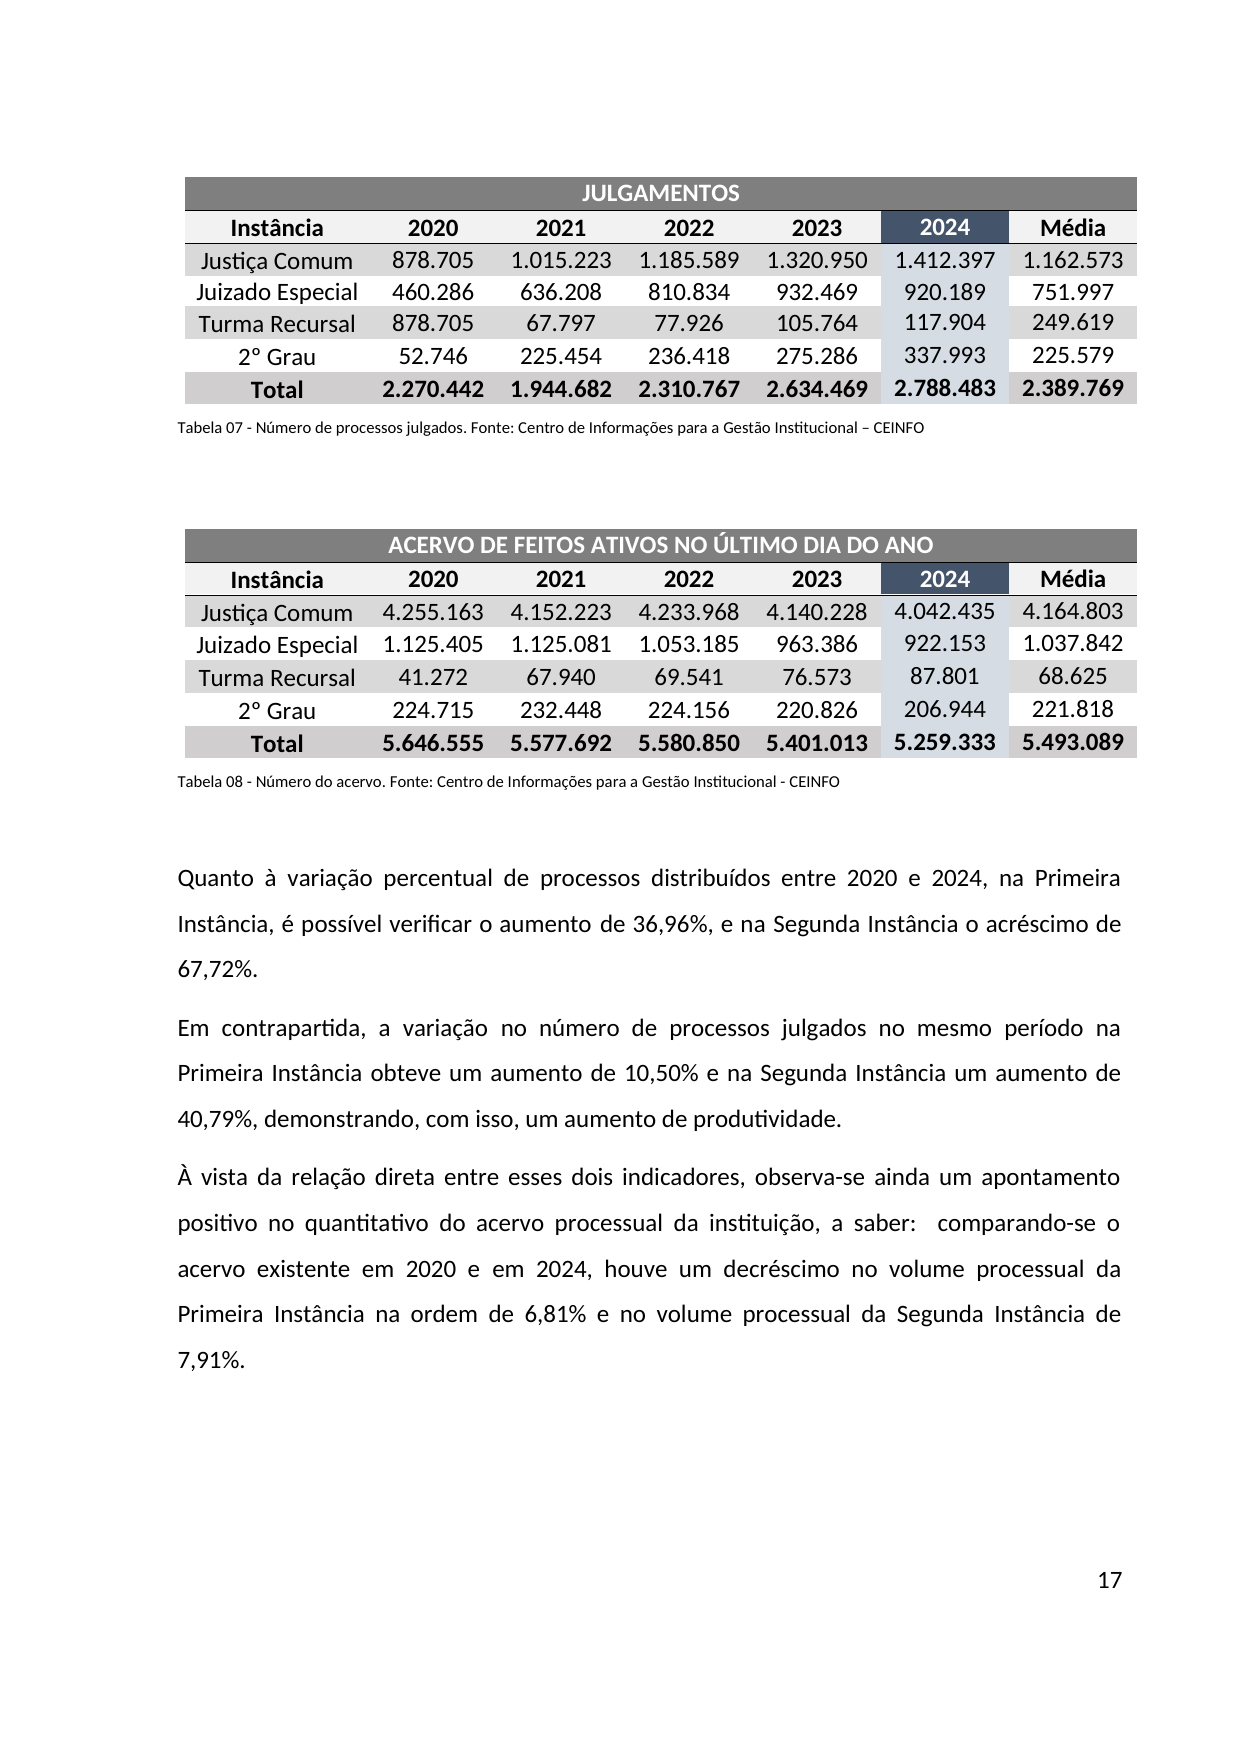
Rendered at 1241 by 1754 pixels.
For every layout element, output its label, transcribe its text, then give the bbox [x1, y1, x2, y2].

table_cell 2.310.767 [625, 372, 753, 404]
table_cell 1.185.589 [625, 244, 753, 276]
text À vista da relação direta entre esses dois indicadores, observa-se ainda um apontamento positivo no quantitativo do acervo processual da instituição, a saber: comparando-se o acervo existente em 2020 e em 2024, houve um decréscimo no volume processual da Primeira Instância na ordem de 6,81% e no volume processual da Segunda Instância de 7,91%. [177, 1161, 1122, 1375]
table_cell 76.573 [753, 660, 881, 693]
table_cell 4.042.435 [881, 596, 1009, 627]
table_cell 4.255.163 [369, 596, 497, 627]
table_cell 1.320.950 [753, 244, 881, 276]
table_cell 69.541 [625, 660, 753, 693]
table_cell 87.801 [881, 660, 1009, 693]
table_cell 2022 [625, 563, 753, 594]
table_cell 922.153 [881, 627, 1009, 660]
table_cell Total [185, 726, 369, 758]
table_cell 77.926 [625, 306, 753, 339]
table_header ACERVO DE FEITOS ATIVOS NO ÚLTIMO DIA DO ANO [185, 529, 1137, 562]
table_cell 2022 [625, 211, 753, 243]
table_header JULGAMENTOS [185, 177, 1137, 210]
table_cell Justiça Comum [185, 596, 369, 627]
table_cell 337.993 [881, 339, 1009, 372]
table_cell 236.418 [625, 339, 753, 372]
table_cell Total [185, 372, 369, 404]
table_cell 105.764 [753, 306, 881, 339]
table_cell 206.944 [881, 693, 1009, 726]
table_cell 2020 [369, 211, 497, 243]
text Tabela 07 - Número de processos julgados. Fonte: Centro de Informações para a Gestão Institucional – CEINFO [177, 417, 1122, 437]
table_cell 249.619 [1009, 306, 1137, 339]
table_cell 932.469 [753, 276, 881, 306]
table_cell Juizado Especial [185, 627, 369, 660]
table_cell 67.940 [497, 660, 625, 693]
table_cell Média [1009, 211, 1137, 243]
table_cell 225.579 [1009, 339, 1137, 372]
table_cell 878.705 [369, 244, 497, 276]
table_cell 2024 [881, 211, 1009, 243]
table_cell 225.454 [497, 339, 625, 372]
table_cell 221.818 [1009, 693, 1137, 726]
table_cell 5.577.692 [497, 726, 625, 758]
table_cell Turma Recursal [185, 660, 369, 693]
table_cell 52.746 [369, 339, 497, 372]
table_cell 224.156 [625, 693, 753, 726]
table_cell 810.834 [625, 276, 753, 306]
table_cell 5.259.333 [881, 726, 1009, 758]
text Quanto à variação percentual de processos distribuídos entre 2020 e 2024, na Primeira Instância, é possível verificar o aumento de 36,96%, e na Segunda Instância o acréscimo de 67,72%. [177, 862, 1122, 984]
table_cell 2.634.469 [753, 372, 881, 404]
table_cell 4.152.223 [497, 596, 625, 627]
table_cell 1.015.223 [497, 244, 625, 276]
table_cell 224.715 [369, 693, 497, 726]
table_cell 2º Grau [185, 693, 369, 726]
table_cell 220.826 [753, 693, 881, 726]
table_cell 920.189 [881, 276, 1009, 306]
table_cell 232.448 [497, 693, 625, 726]
table_cell 2.788.483 [881, 372, 1009, 404]
text Tabela 08 - Número do acervo. Fonte: Centro de Informações para a Gestão Institucional - CEINFO [177, 771, 1122, 791]
table_cell 5.493.089 [1009, 726, 1137, 758]
table_cell Turma Recursal [185, 306, 369, 339]
table_cell Média [1009, 563, 1137, 594]
table_cell Justiça Comum [185, 244, 369, 276]
table_cell 636.208 [497, 276, 625, 306]
table_cell 67.797 [497, 306, 625, 339]
table_cell 2023 [753, 563, 881, 594]
table_cell 2020 [369, 563, 497, 594]
table_cell 4.140.228 [753, 596, 881, 627]
table_cell 5.580.850 [625, 726, 753, 758]
table_cell 1.037.842 [1009, 627, 1137, 660]
table_cell 2023 [753, 211, 881, 243]
table_cell 41.272 [369, 660, 497, 693]
table_cell 460.286 [369, 276, 497, 306]
table_cell 117.904 [881, 306, 1009, 339]
table_cell Instância [185, 563, 369, 594]
table_cell 963.386 [753, 627, 881, 660]
table_cell 4.164.803 [1009, 596, 1137, 627]
table_cell 4.233.968 [625, 596, 753, 627]
text Em contrapartida, a variação no número de processos julgados no mesmo período na Primeira Instância obteve um aumento de 10,50% e na Segunda Instância um aumento de 40,79%, demonstrando, com isso, um aumento de produtividade. [177, 1012, 1122, 1134]
table_cell 1.125.405 [369, 627, 497, 660]
table_cell 68.625 [1009, 660, 1137, 693]
table_cell 1.162.573 [1009, 244, 1137, 276]
table_cell 5.646.555 [369, 726, 497, 758]
table_cell 2021 [497, 563, 625, 594]
table_cell 2.270.442 [369, 372, 497, 404]
table_cell 751.997 [1009, 276, 1137, 306]
table_cell 878.705 [369, 306, 497, 339]
table_cell Juizado Especial [185, 276, 369, 306]
table_cell 2º Grau [185, 339, 369, 372]
table_cell 2024 [881, 563, 1009, 594]
table_cell 1.125.081 [497, 627, 625, 660]
table_cell Instância [185, 211, 369, 243]
table_cell 1.053.185 [625, 627, 753, 660]
table_cell 2.389.769 [1009, 372, 1137, 404]
table_cell 2021 [497, 211, 625, 243]
table_cell 5.401.013 [753, 726, 881, 758]
table_cell 1.944.682 [497, 372, 625, 404]
table_cell 275.286 [753, 339, 881, 372]
table_cell 1.412.397 [881, 244, 1009, 276]
